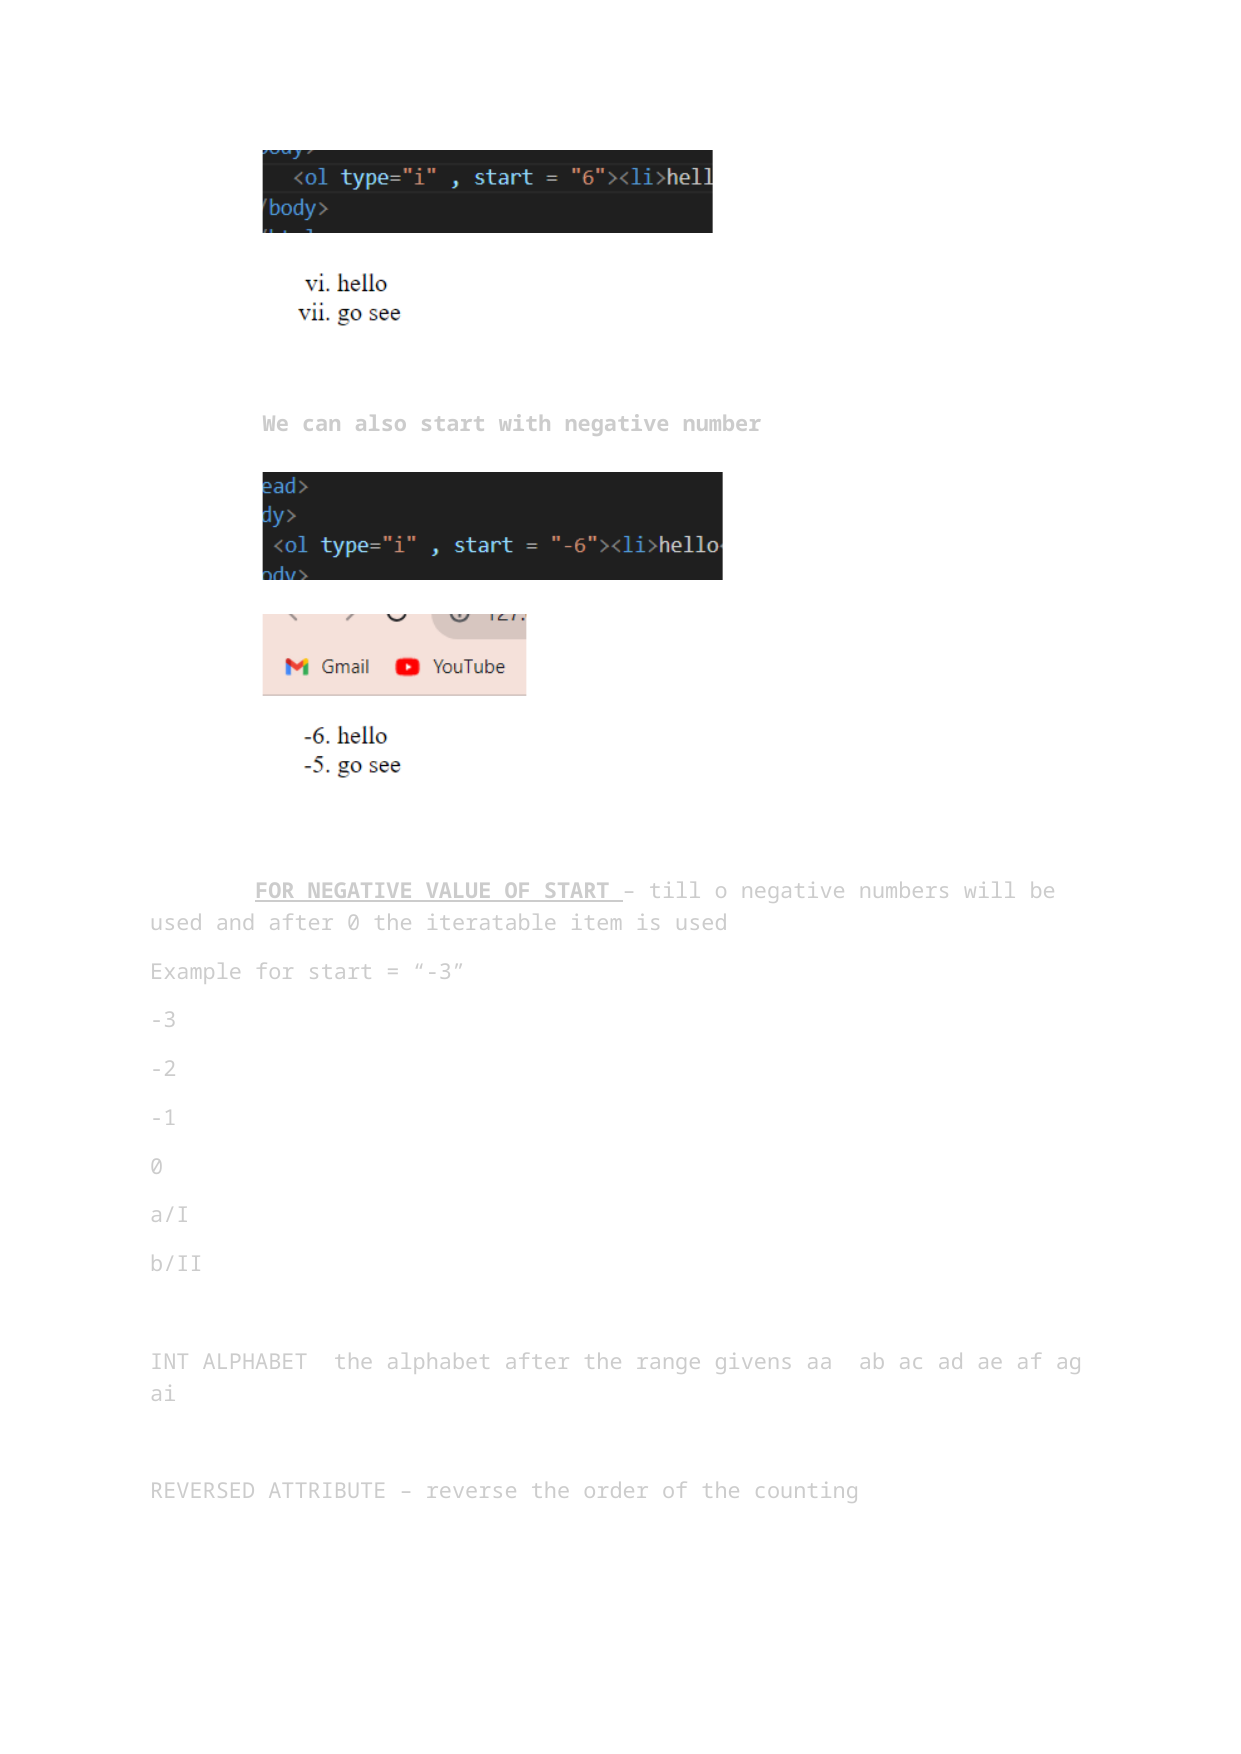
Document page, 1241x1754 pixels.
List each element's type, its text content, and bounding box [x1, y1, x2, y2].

text REVERSED ATTRIBUTE – reverse the order of the counting [150, 1475, 1090, 1505]
text -1 [150, 1102, 1090, 1132]
picture [262, 150, 713, 233]
text b/II [150, 1248, 1090, 1278]
text INT ALPHABET the alphabet after the range givens aa ab ac ad ae af ag ai [150, 1346, 1090, 1407]
picture [262, 472, 723, 580]
text a/I [150, 1199, 1090, 1229]
picture [262, 266, 454, 342]
text FOR NEGATIVE VALUE OF START – till o negative numbers will be used and after 0 the iteratable item is used [150, 875, 1090, 937]
list We can also start with negative number [262, 408, 1090, 438]
text Example for start = “-3” [150, 956, 1090, 985]
text 0 [150, 1151, 1090, 1180]
text -3 [150, 1004, 1090, 1034]
picture [262, 614, 527, 809]
text -2 [150, 1053, 1090, 1083]
